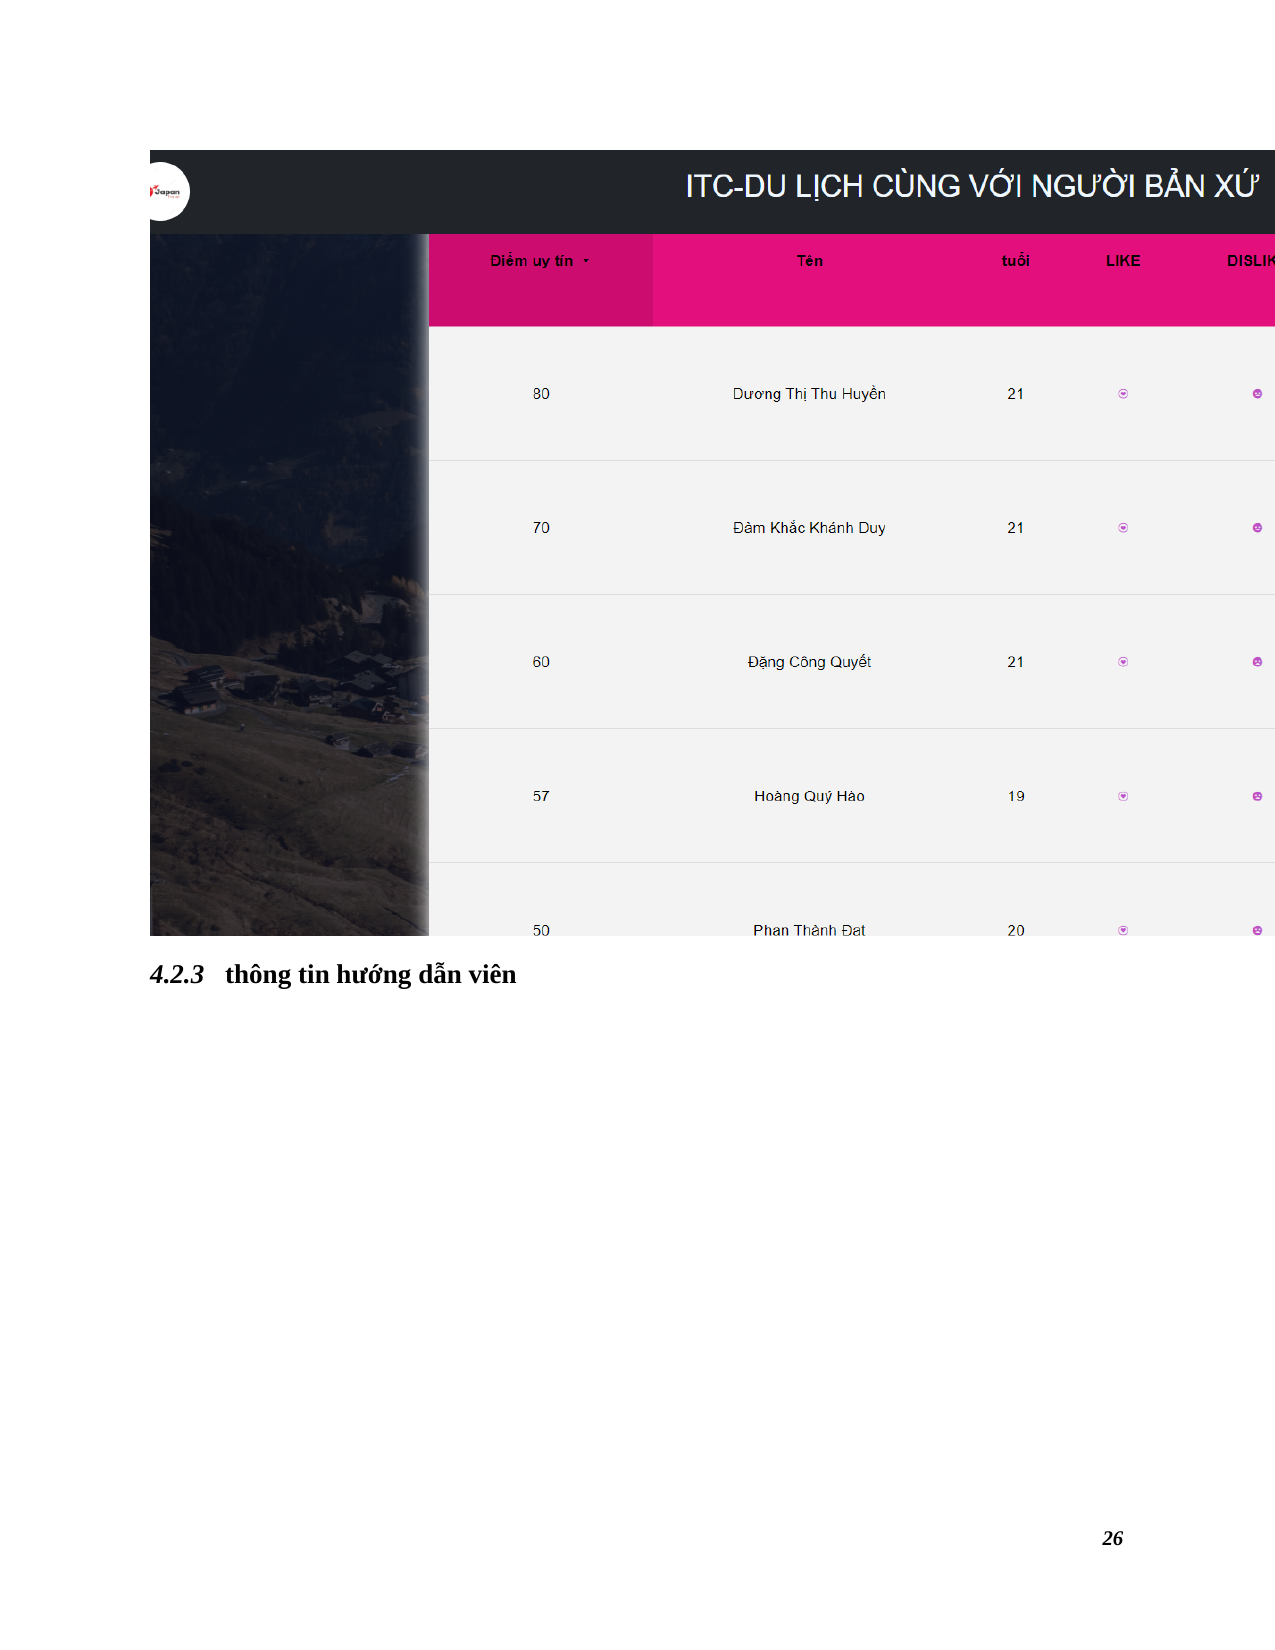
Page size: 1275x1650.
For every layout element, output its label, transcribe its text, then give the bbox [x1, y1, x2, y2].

subtitle thông tin hướng dẫn viên [150, 963, 1125, 988]
picture [150, 150, 1275, 936]
